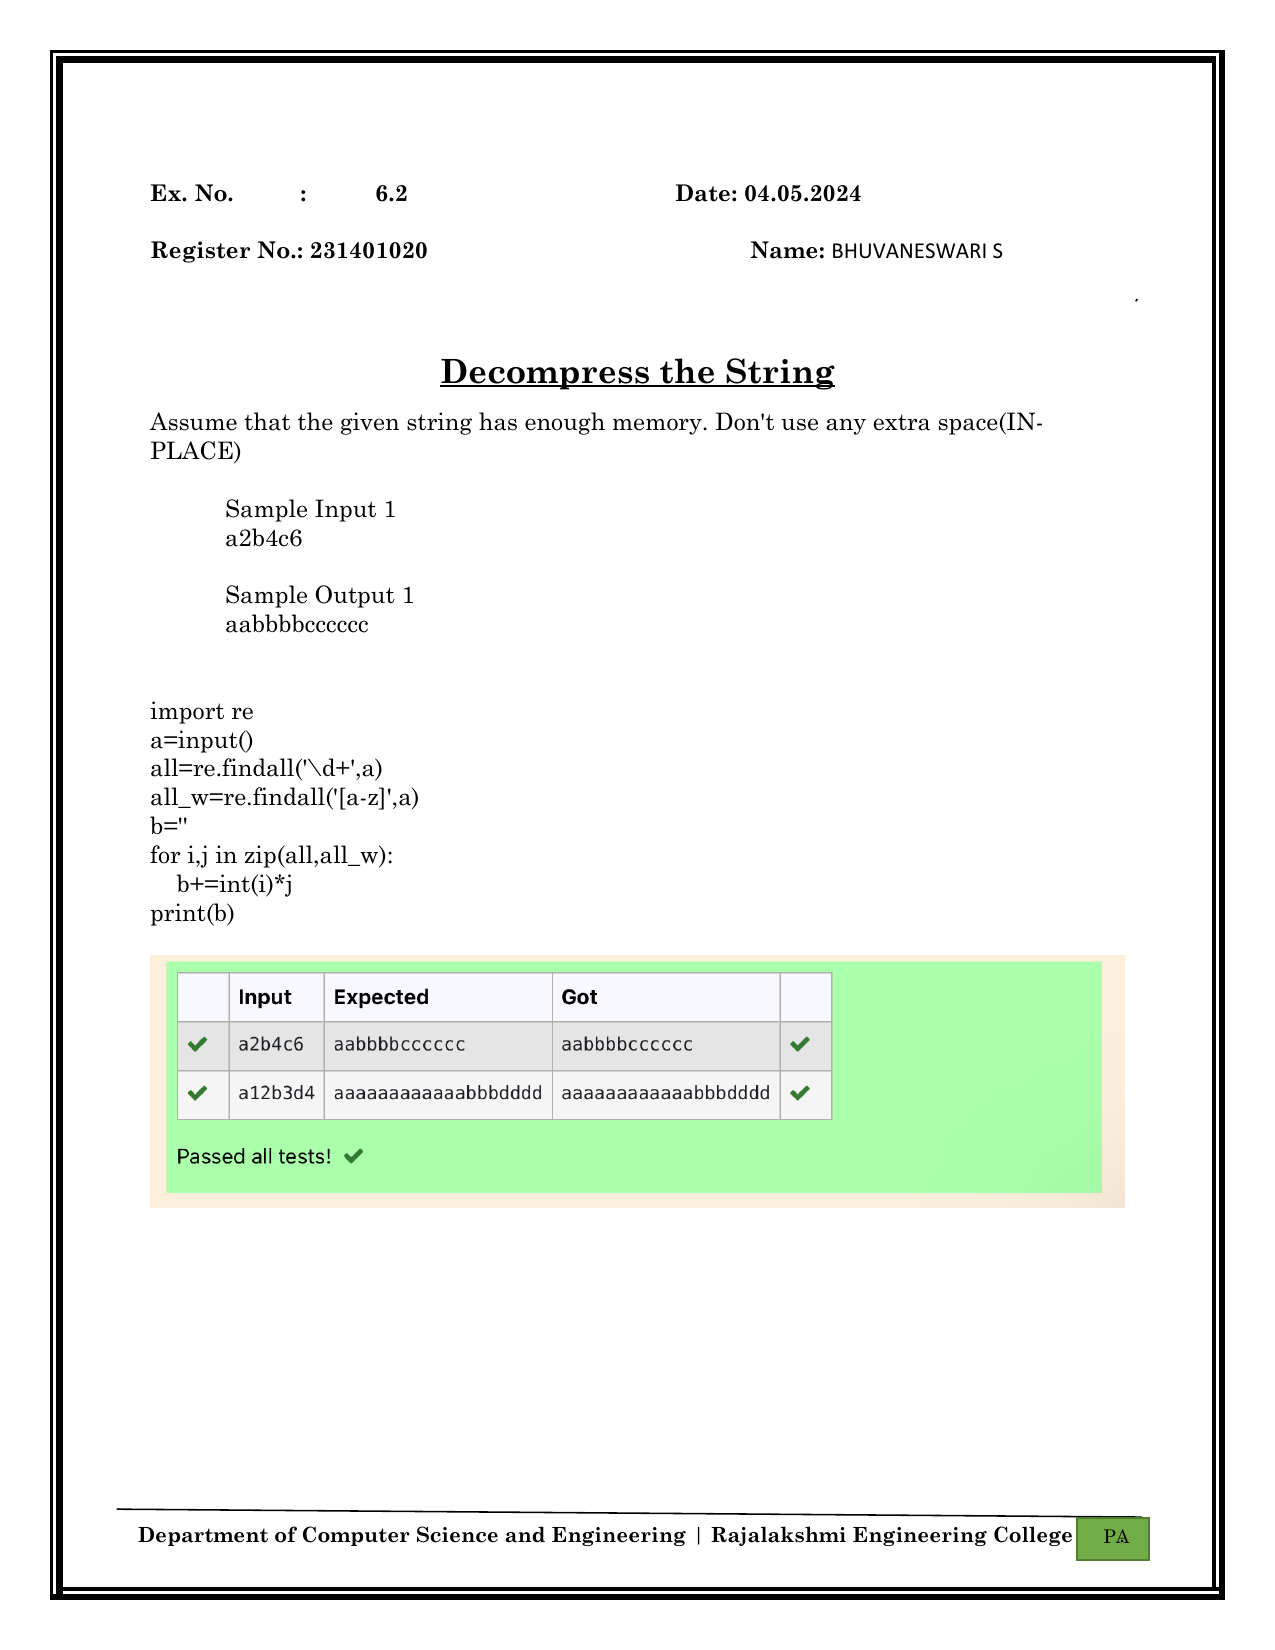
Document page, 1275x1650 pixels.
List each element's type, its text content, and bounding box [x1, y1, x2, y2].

picture [150, 955, 1125, 1208]
text import re [150, 696, 1125, 724]
text a2b4c6 [225, 522, 1125, 551]
text b='' [150, 811, 1125, 840]
text Ex. No. : 6.2 Date: 04.05.2024 [150, 179, 1125, 207]
text aabbbbcccccc [225, 609, 1125, 638]
text Decompress the String [150, 350, 1125, 390]
text print(b) [150, 897, 1125, 926]
text Register No.: 231401020 Name: BHUVANESWARI S [150, 236, 1125, 264]
text all_w=re.findall('[a-z]',a) [150, 782, 1125, 811]
text all=re.findall('\d+',a) [150, 753, 1125, 782]
text Sample Output 1 [225, 580, 1125, 609]
text Sample Input 1 [225, 493, 1125, 522]
text a=input() [150, 724, 1125, 753]
text for i,j in zip(all,all_w): [150, 840, 1125, 869]
text Assume that the given string has enough memory. Don't use any extra space(IN-PLACE) [150, 407, 1125, 465]
text b+=int(i)*j [150, 869, 1125, 897]
